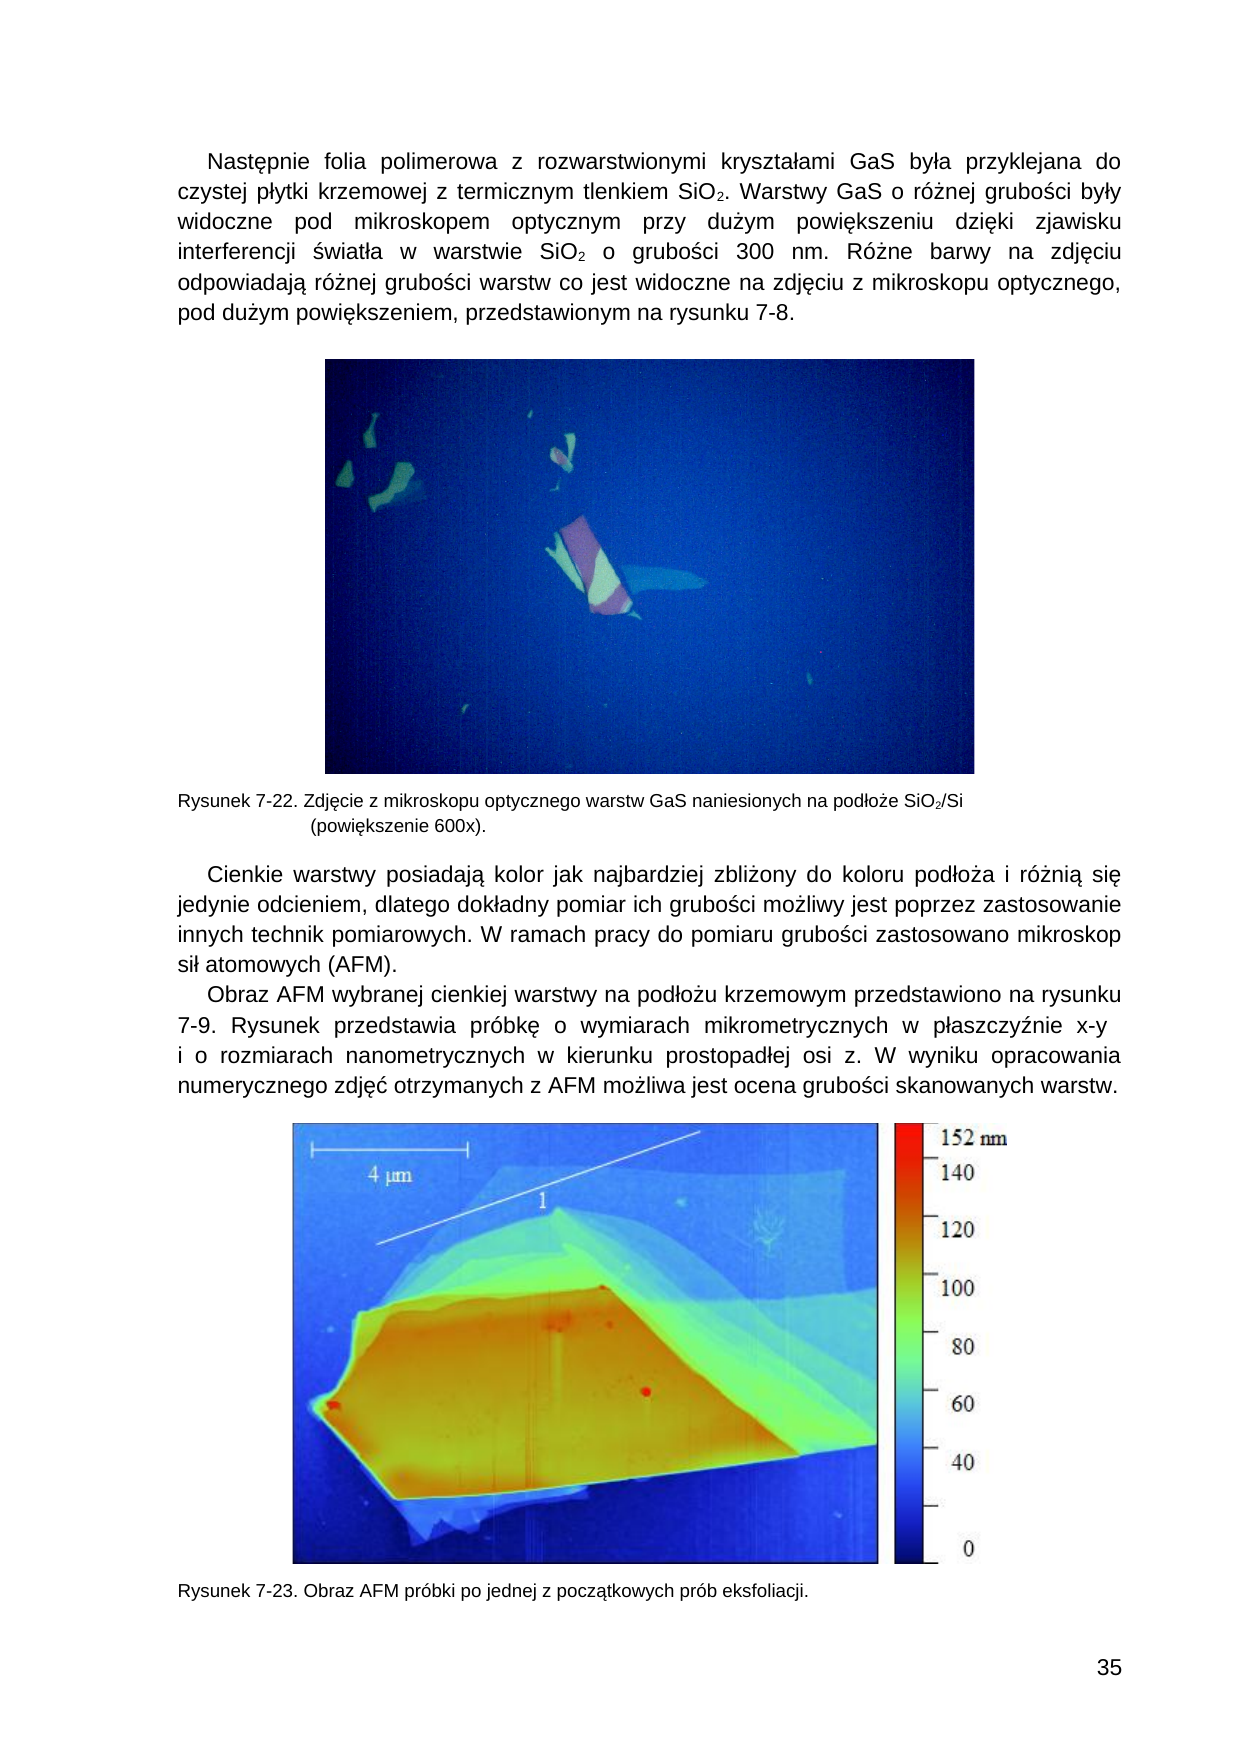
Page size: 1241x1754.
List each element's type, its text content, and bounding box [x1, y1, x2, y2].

picture [325, 359, 975, 774]
text Następnie folia polimerowa z rozwarstwionymi kryształami GaS była przyklejana do czystej płytki krzemowej z termicznym tlenkiem SiO2. Warstwy GaS o różnej grubości były widoczne pod mikroskopem optycznym przy dużym powiększeniu dzięki zjawisku interferencji światła w warstwie SiO2 o grubości 300 nm. Różne barwy na zdjęciu odpowiadają różnej grubości warstw co jest widoczne na zdjęciu z mikroskopu optycznego, pod dużym powiększeniem, przedstawionym na rysunku 7-8. [177, 148, 1122, 325]
picture [292, 1123, 1007, 1564]
text Cienkie warstwy posiadają kolor jak najbardziej zbliżony do koloru podłoża i różnią się jedynie odcieniem, dlatego dokładny pomiar ich grubości możliwy jest poprzez zastosowanie innych technik pomiarowych. W ramach pracy do pomiaru grubości zastosowano mikroskop sił atomowych (AFM). [177, 861, 1122, 977]
text Obraz AFM wybranej cienkiej warstwy na podłożu krzemowym przedstawiono na rysunku 7-9. Rysunek przedstawia próbkę o wymiarach mikrometrycznych w płaszczyźnie x-y i o rozmiarach nanometrycznych w kierunku prostopadłej osi z. W wyniku opracowania numerycznego zdjęć otrzymanych z AFM możliwa jest ocena grubości skanowanych warstw. [177, 981, 1122, 1098]
